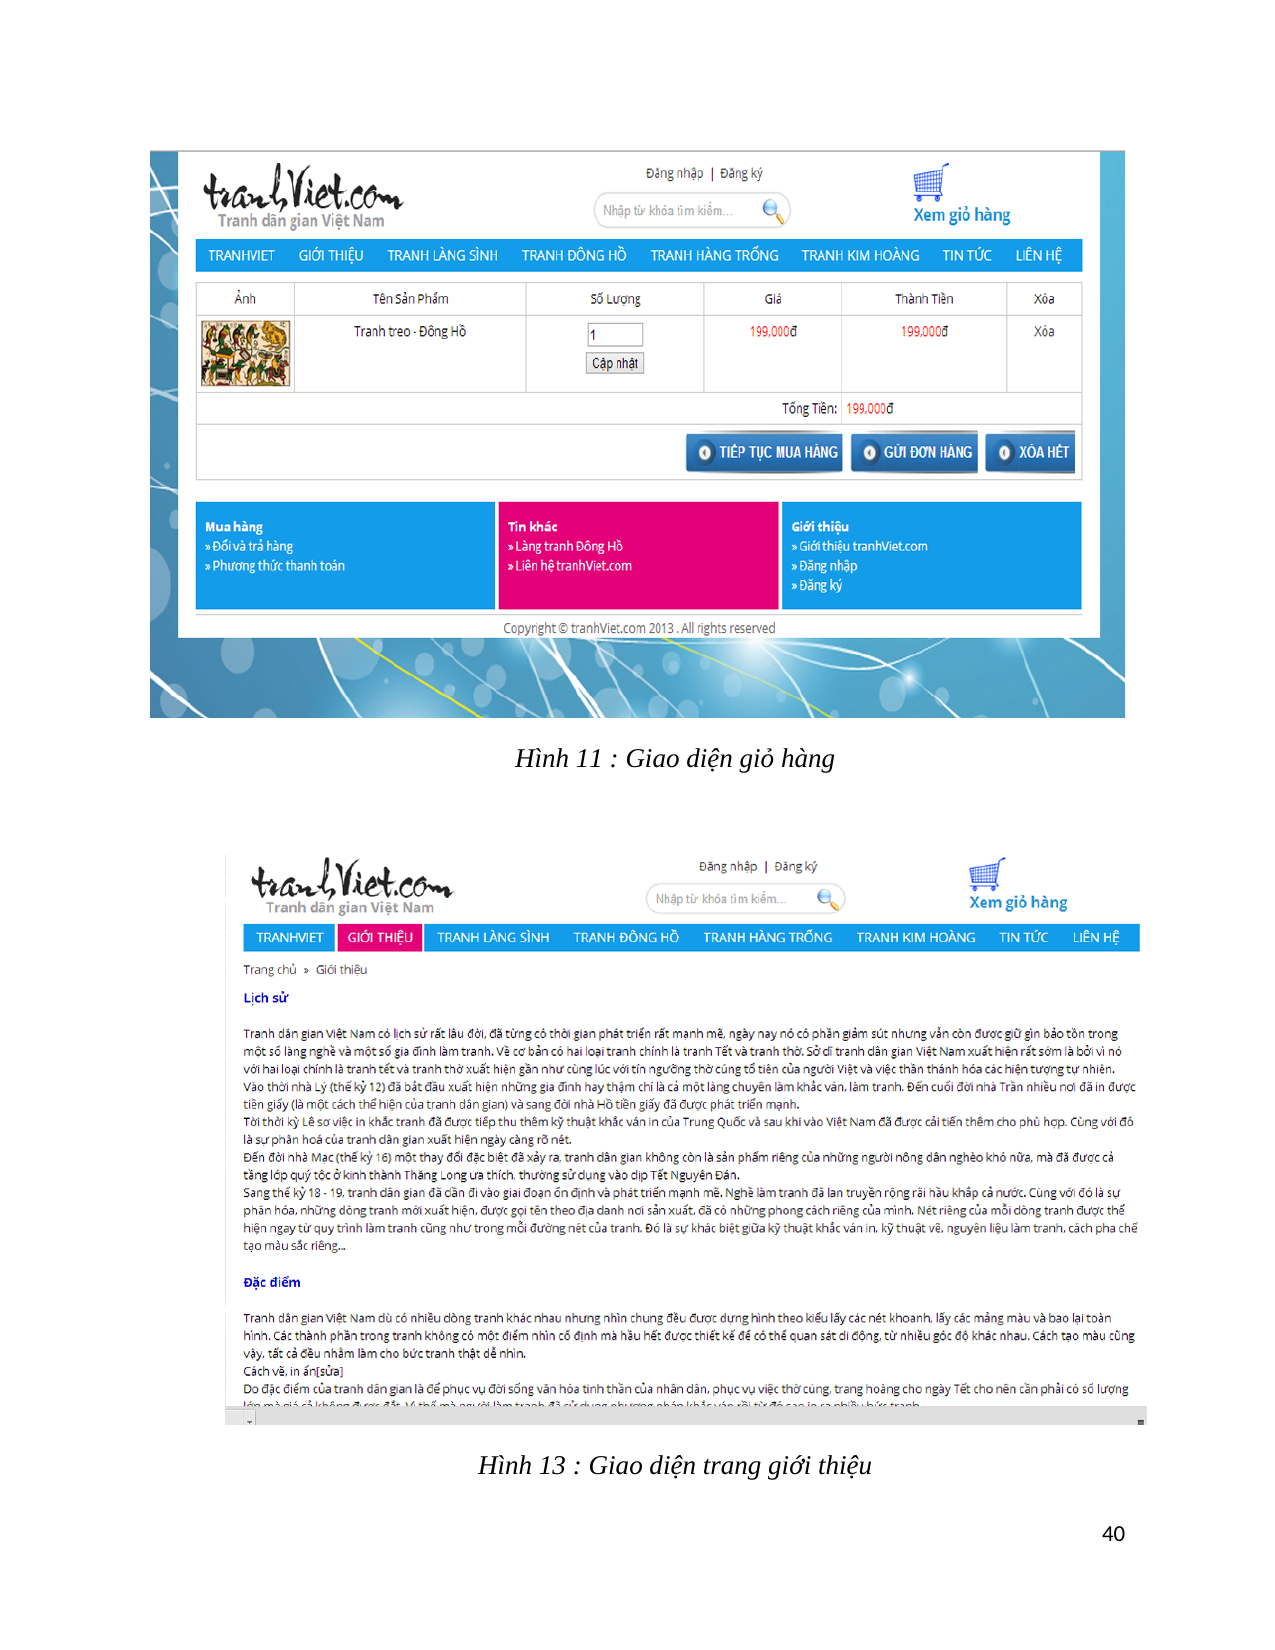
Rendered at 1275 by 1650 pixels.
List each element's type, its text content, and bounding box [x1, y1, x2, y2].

text Hình 11 : Giao diện giỏ hàng [150, 742, 1125, 774]
text Hình 13 : Giao diện trang giới thiệu [150, 1449, 1125, 1481]
picture [225, 855, 1147, 1425]
picture [150, 150, 1125, 718]
